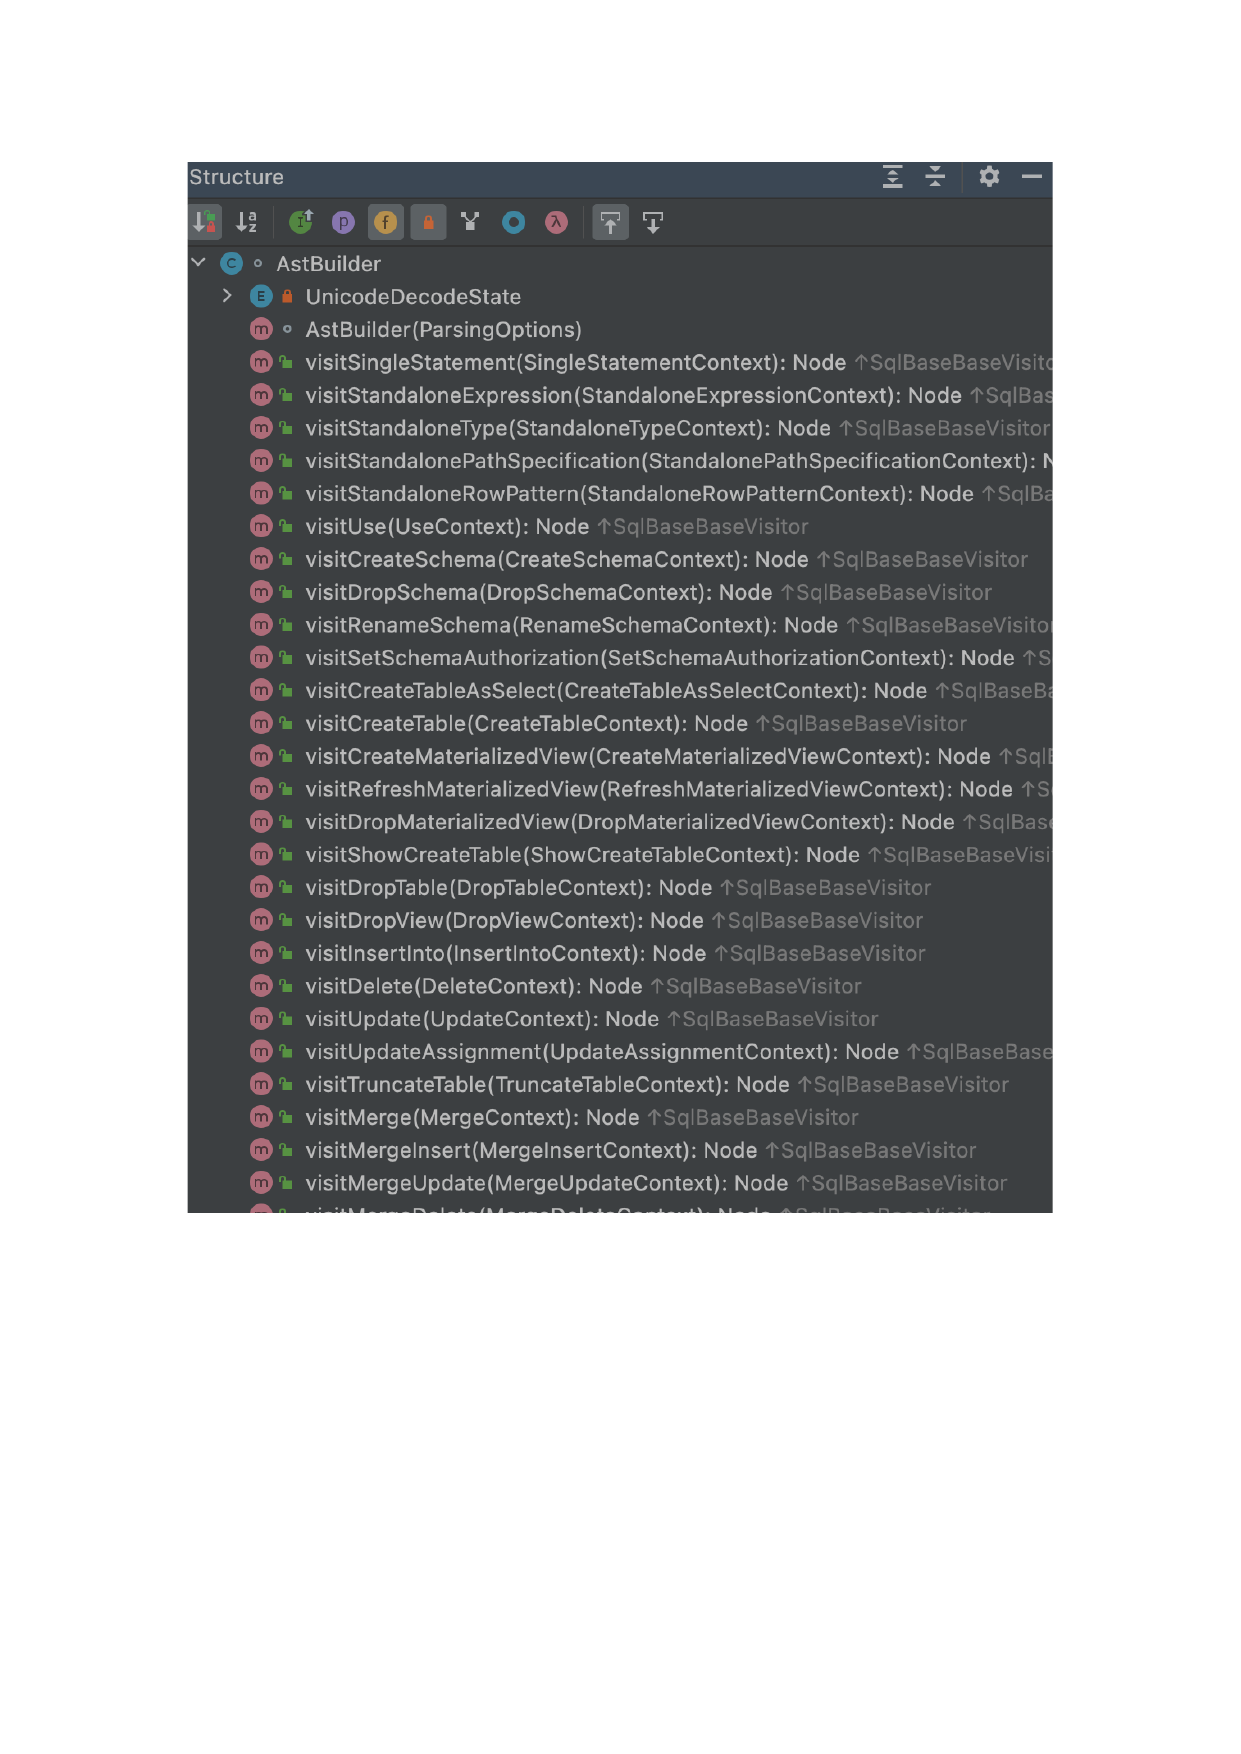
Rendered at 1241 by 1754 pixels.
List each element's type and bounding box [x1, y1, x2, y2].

picture [187, 162, 1053, 1213]
